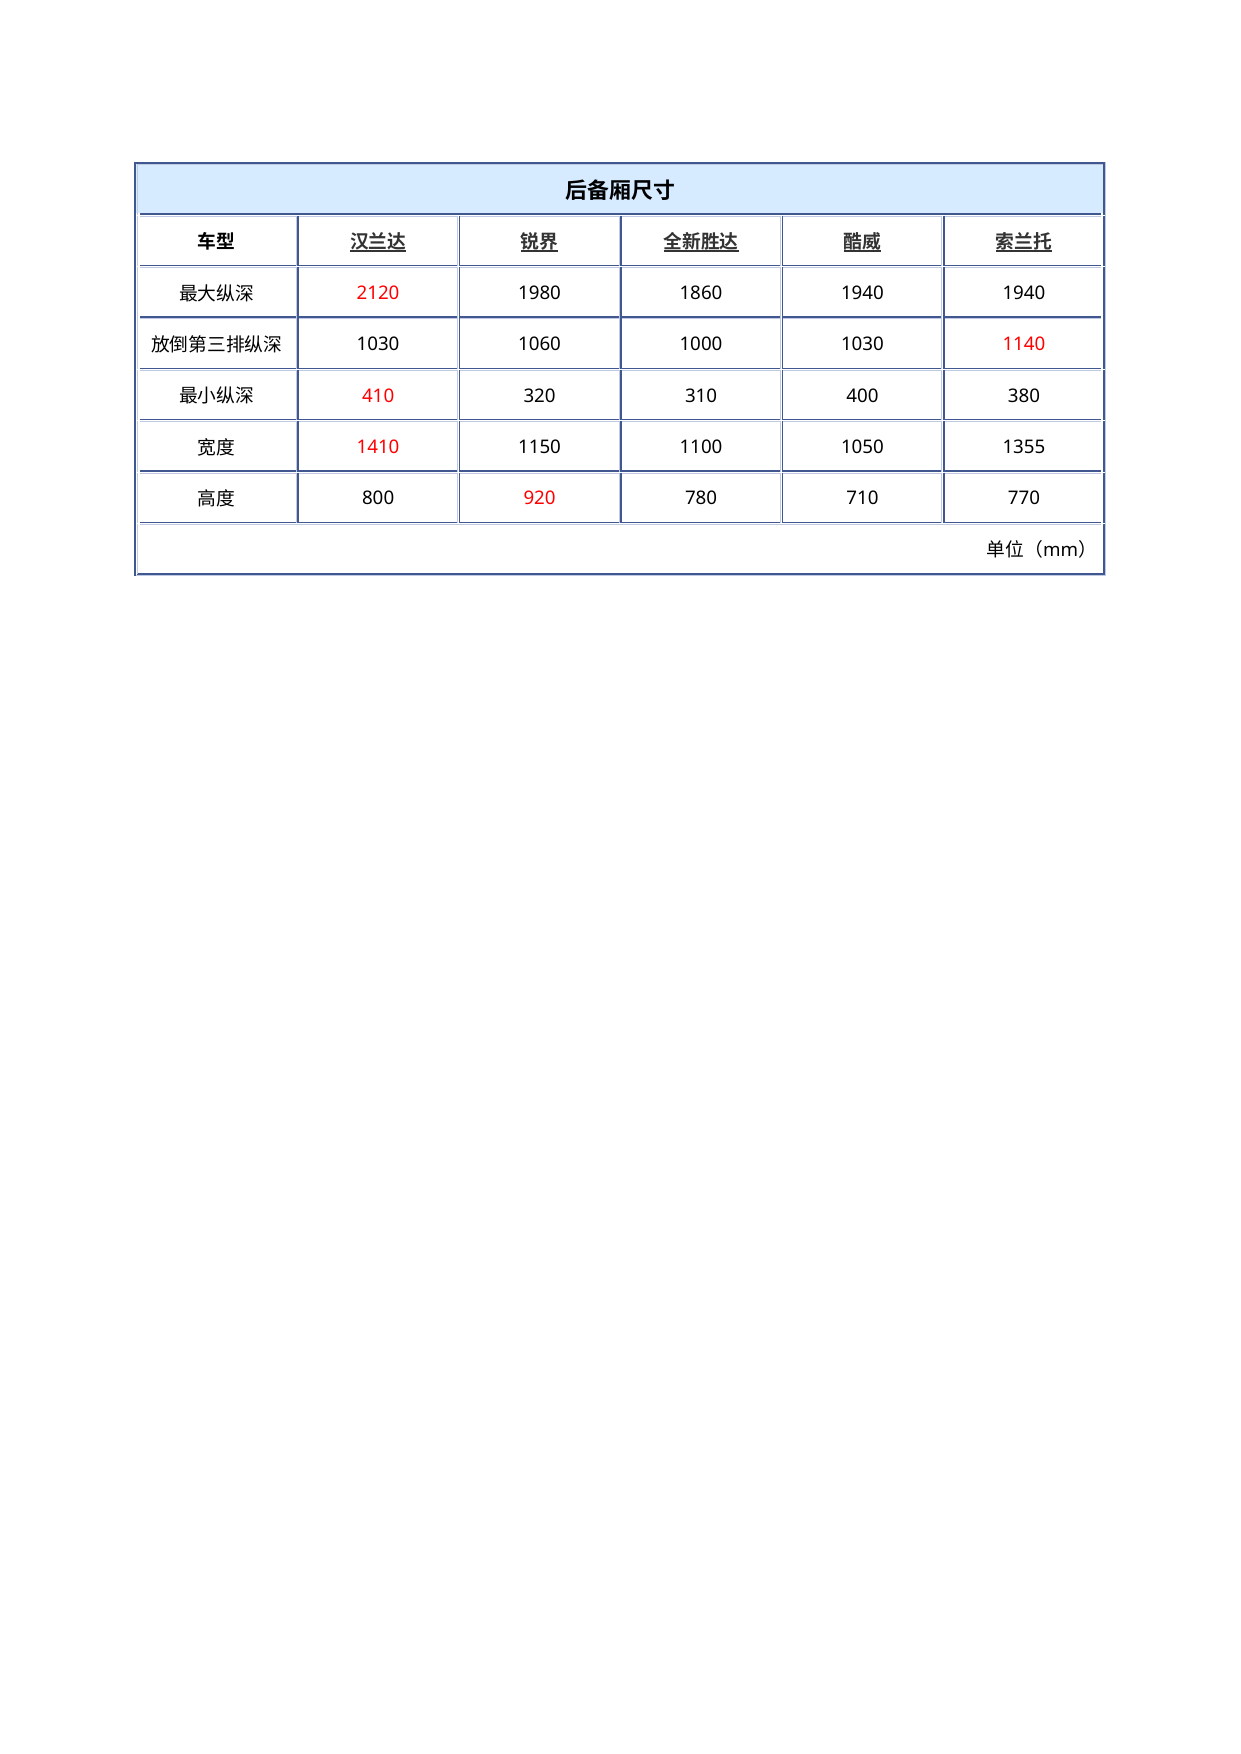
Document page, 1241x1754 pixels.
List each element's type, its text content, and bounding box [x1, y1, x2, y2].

table_cell 1940 [943, 265, 1104, 316]
table_cell 索兰托 [945, 213, 1104, 265]
table_cell 400 [783, 371, 941, 419]
table_cell 放倒第三排纵深 [138, 316, 296, 367]
table_cell 920 [460, 474, 619, 521]
table_cell 1940 [783, 268, 941, 316]
table_header 后备厢尺寸 [138, 165, 1103, 213]
table_cell 410 [299, 371, 457, 419]
table_cell 锐界 [460, 217, 619, 265]
table_cell 780 [622, 474, 780, 521]
table_cell 380 [945, 368, 1104, 419]
table_cell 1030 [299, 319, 457, 367]
table_cell 1140 [945, 316, 1103, 367]
table_cell 最小纵深 [138, 368, 296, 419]
table_cell 1030 [783, 319, 941, 367]
table_cell 1000 [622, 319, 780, 367]
table_cell 1410 [299, 422, 457, 470]
table_cell 800 [299, 474, 457, 521]
table_cell 1150 [460, 422, 619, 470]
table_cell 710 [783, 474, 941, 521]
table_cell 全新胜达 [622, 217, 780, 265]
table_cell 1355 [943, 419, 1104, 470]
table_cell 1100 [622, 422, 780, 470]
table_cell 2120 [299, 268, 457, 316]
table_cell 1860 [622, 268, 780, 316]
table_cell 1050 [783, 422, 941, 470]
table_cell 酷威 [783, 217, 941, 265]
table_cell 310 [622, 371, 780, 419]
table_cell 单位（mm） [138, 521, 1104, 573]
table_cell 宽度 [136, 419, 297, 470]
table_cell 1980 [460, 268, 619, 316]
table_cell 汉兰达 [299, 217, 457, 265]
table_cell 1060 [460, 319, 619, 367]
table_cell 最大纵深 [136, 265, 297, 316]
table_cell 770 [945, 470, 1104, 521]
table_cell 高度 [138, 470, 296, 521]
table_cell 320 [460, 371, 619, 419]
table_cell 车型 [138, 213, 296, 265]
